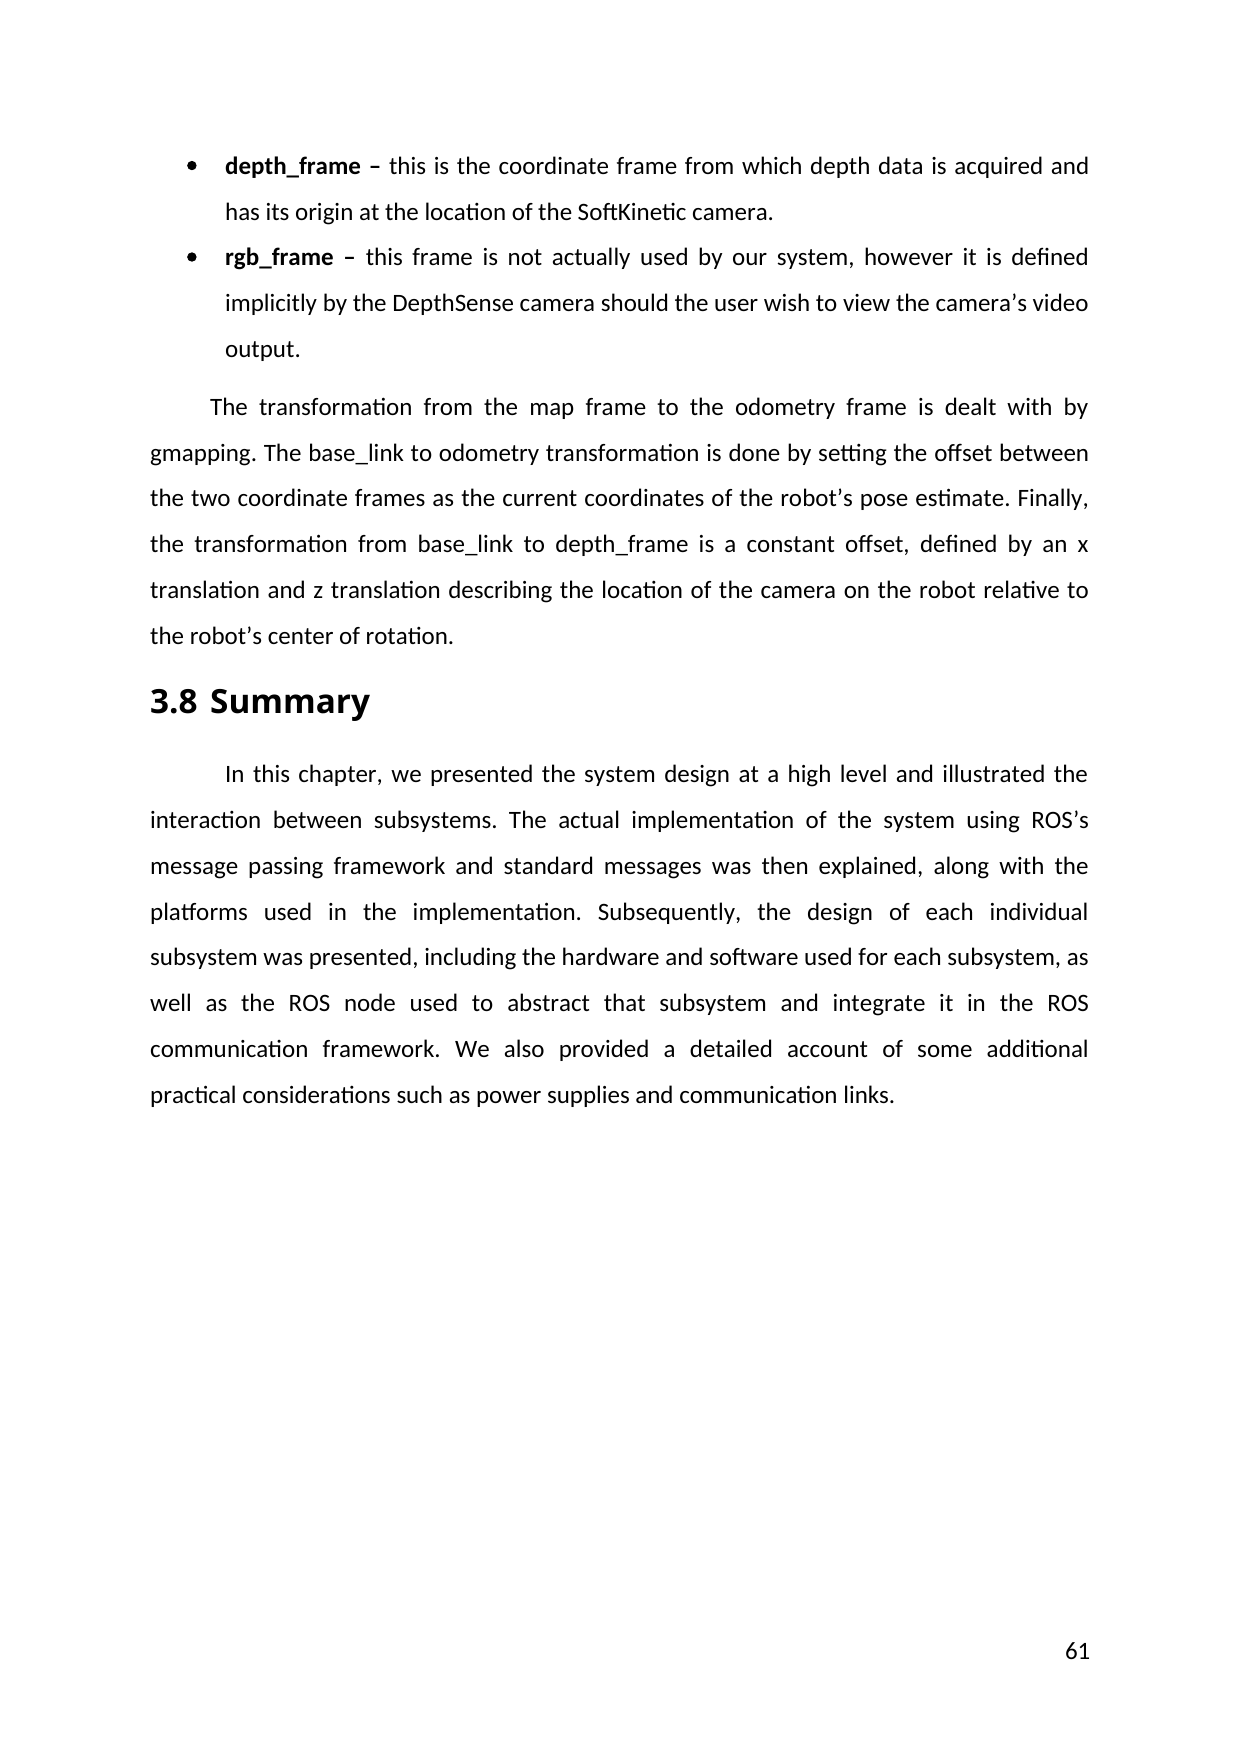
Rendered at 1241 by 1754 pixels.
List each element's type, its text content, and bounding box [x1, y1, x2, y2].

text In this chapter, we presented the system design at a high level and illustrated the interaction between subsystems. The actual implementation of the system using ROS’s message passing framework and standard messages was then explained, along with the platforms used in the implementation. Subsequently, the design of each individual subsystem was presented, including the hardware and software used for each subsystem, as well as the ROS node used to abstract that subsystem and integrate it in the ROS communication framework. We also provided a detailed account of some additional practical considerations such as power supplies and communication links. [150, 759, 1090, 1109]
list rgb_frame – this frame is not actually used by our system, however it is defined implicitly by the DepthSense camera should the user wish to view the camera’s video output. [187, 241, 1090, 363]
text The transformation from the map frame to the odometry frame is dealt with by gmapping. The base_link to odometry transformation is done by setting the offset between the two coordinate frames as the current coordinates of the robot’s pose estimate. Finally, the transformation from base_link to depth_frame is a constant offset, defined by an x translation and z translation describing the location of the camera on the robot relative to the robot’s center of rotation. [150, 391, 1090, 650]
subtitle Summary [150, 678, 1090, 723]
list depth_frame – this is the coordinate frame from which depth data is acquired and has its origin at the location of the SoftKinetic camera. [187, 150, 1090, 226]
